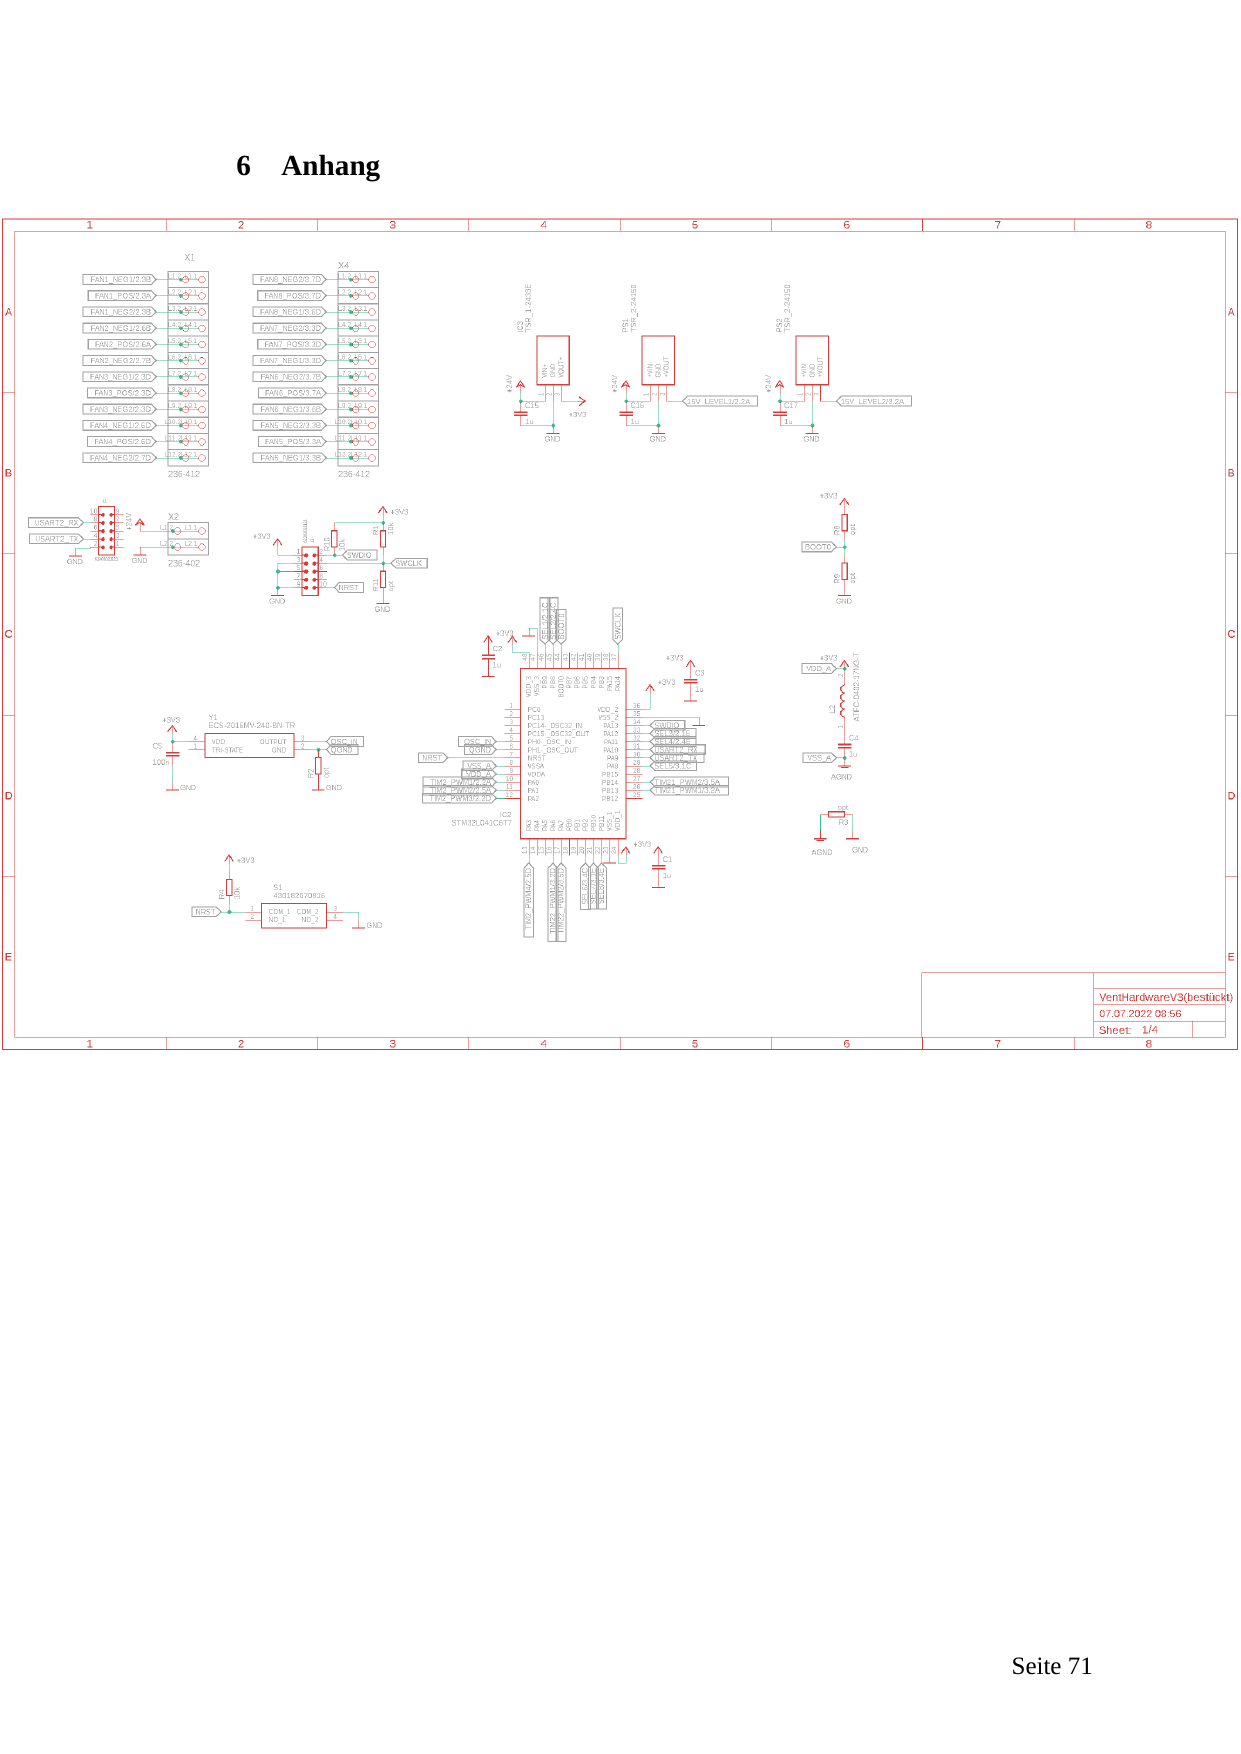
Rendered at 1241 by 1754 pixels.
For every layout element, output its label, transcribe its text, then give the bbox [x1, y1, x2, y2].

picture [0, 217, 1241, 1052]
subtitle Anhang [236, 148, 1092, 181]
